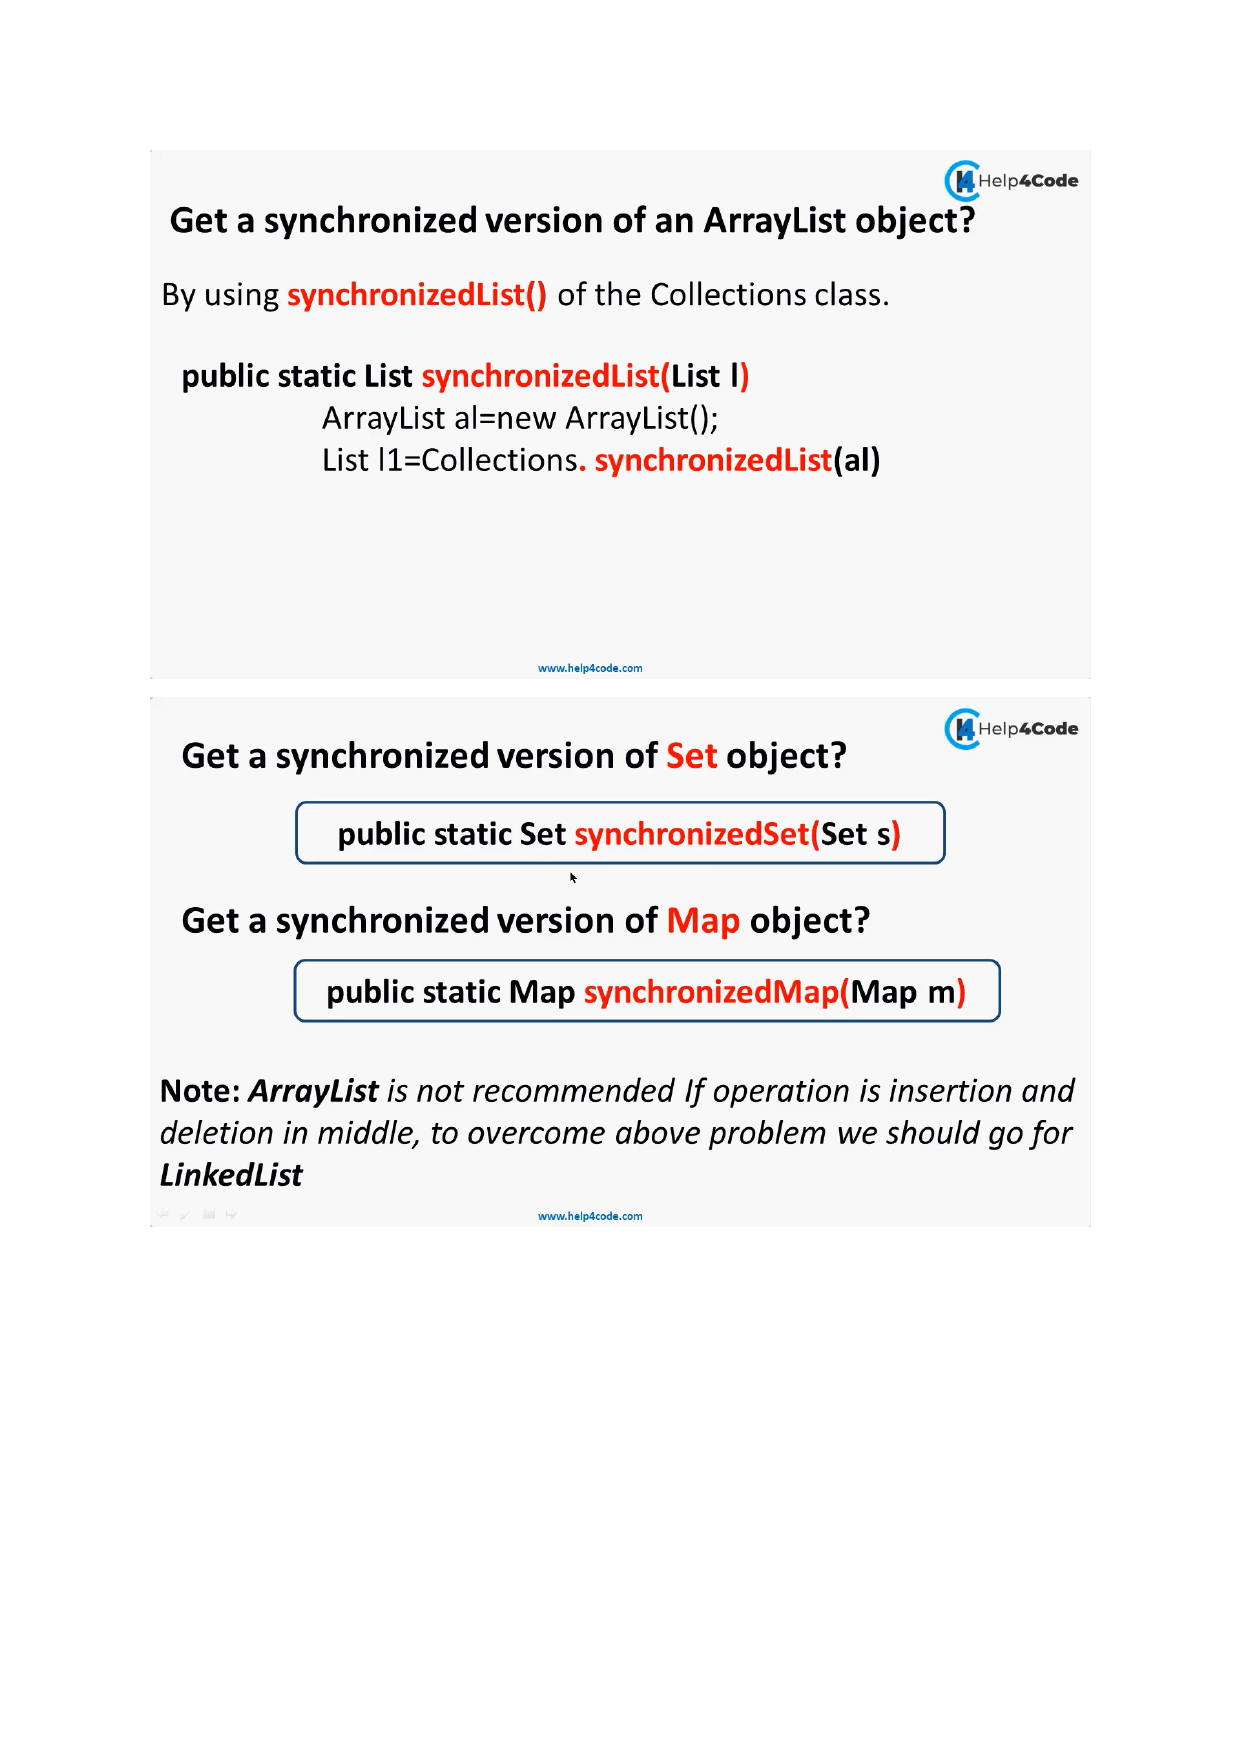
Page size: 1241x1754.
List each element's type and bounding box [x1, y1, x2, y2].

picture [150, 150, 1091, 679]
picture [150, 697, 1091, 1227]
